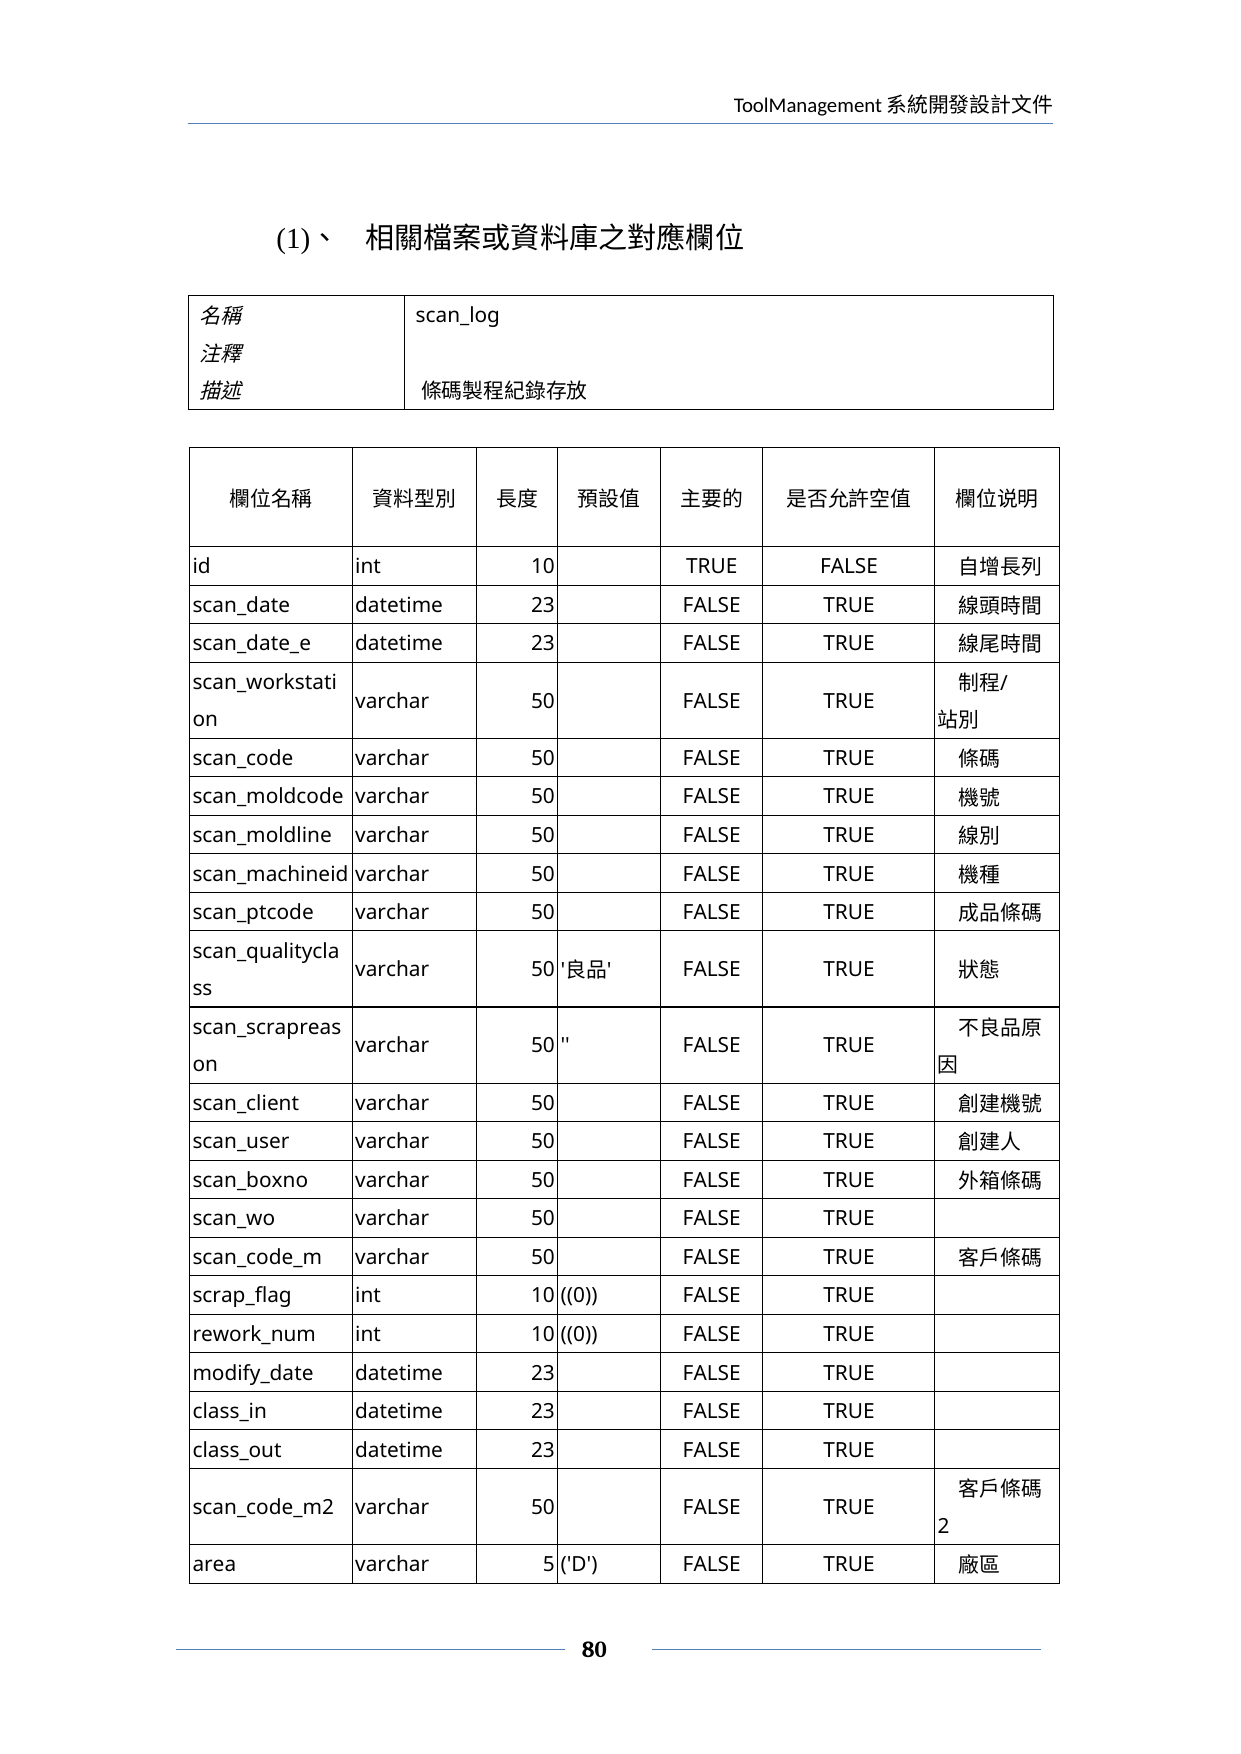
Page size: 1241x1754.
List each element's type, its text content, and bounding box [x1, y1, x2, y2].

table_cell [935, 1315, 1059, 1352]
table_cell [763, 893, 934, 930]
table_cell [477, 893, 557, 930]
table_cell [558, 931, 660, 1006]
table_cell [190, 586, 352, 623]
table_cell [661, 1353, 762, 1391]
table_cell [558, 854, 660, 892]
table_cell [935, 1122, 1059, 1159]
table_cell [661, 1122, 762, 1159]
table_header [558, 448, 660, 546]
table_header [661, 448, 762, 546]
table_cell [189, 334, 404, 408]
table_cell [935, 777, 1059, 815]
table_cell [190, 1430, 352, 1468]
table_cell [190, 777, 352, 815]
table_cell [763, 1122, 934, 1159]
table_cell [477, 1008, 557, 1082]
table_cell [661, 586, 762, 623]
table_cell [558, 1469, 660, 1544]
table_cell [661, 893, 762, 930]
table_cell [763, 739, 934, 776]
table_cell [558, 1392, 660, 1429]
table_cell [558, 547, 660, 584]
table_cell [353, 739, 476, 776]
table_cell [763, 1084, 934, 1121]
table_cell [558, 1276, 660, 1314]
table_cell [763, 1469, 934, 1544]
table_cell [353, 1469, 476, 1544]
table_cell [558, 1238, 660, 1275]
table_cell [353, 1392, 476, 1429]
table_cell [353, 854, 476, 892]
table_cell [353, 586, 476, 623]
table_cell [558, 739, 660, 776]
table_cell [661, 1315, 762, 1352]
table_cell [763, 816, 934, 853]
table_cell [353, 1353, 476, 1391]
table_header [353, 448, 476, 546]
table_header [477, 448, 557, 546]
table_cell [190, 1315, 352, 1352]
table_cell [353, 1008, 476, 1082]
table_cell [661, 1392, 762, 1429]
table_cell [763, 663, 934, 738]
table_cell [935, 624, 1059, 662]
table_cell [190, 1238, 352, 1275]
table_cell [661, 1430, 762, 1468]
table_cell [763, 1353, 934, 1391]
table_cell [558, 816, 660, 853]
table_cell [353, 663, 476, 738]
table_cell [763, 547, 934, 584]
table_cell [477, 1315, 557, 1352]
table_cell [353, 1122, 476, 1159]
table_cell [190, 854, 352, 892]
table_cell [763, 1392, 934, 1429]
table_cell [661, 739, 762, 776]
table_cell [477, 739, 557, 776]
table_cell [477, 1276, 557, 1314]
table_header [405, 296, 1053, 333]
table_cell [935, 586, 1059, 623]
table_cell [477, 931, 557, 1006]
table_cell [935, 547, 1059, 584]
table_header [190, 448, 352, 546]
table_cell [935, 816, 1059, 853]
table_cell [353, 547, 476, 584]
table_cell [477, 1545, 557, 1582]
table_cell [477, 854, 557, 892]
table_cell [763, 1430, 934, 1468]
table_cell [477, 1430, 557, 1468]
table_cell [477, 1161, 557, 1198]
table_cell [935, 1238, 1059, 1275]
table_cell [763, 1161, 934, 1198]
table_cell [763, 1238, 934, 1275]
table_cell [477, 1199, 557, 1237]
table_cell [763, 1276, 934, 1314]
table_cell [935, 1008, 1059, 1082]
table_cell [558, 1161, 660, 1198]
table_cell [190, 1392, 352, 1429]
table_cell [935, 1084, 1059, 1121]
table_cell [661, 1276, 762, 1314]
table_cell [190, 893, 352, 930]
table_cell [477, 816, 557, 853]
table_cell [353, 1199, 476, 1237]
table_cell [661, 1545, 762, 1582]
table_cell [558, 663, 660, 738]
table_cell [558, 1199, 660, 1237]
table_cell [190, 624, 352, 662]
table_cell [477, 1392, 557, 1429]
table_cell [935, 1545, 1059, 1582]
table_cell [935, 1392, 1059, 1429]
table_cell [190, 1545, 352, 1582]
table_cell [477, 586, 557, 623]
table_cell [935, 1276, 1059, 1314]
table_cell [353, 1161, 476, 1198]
list 相關檔案或資料庫之對應欄位 [276, 199, 1053, 274]
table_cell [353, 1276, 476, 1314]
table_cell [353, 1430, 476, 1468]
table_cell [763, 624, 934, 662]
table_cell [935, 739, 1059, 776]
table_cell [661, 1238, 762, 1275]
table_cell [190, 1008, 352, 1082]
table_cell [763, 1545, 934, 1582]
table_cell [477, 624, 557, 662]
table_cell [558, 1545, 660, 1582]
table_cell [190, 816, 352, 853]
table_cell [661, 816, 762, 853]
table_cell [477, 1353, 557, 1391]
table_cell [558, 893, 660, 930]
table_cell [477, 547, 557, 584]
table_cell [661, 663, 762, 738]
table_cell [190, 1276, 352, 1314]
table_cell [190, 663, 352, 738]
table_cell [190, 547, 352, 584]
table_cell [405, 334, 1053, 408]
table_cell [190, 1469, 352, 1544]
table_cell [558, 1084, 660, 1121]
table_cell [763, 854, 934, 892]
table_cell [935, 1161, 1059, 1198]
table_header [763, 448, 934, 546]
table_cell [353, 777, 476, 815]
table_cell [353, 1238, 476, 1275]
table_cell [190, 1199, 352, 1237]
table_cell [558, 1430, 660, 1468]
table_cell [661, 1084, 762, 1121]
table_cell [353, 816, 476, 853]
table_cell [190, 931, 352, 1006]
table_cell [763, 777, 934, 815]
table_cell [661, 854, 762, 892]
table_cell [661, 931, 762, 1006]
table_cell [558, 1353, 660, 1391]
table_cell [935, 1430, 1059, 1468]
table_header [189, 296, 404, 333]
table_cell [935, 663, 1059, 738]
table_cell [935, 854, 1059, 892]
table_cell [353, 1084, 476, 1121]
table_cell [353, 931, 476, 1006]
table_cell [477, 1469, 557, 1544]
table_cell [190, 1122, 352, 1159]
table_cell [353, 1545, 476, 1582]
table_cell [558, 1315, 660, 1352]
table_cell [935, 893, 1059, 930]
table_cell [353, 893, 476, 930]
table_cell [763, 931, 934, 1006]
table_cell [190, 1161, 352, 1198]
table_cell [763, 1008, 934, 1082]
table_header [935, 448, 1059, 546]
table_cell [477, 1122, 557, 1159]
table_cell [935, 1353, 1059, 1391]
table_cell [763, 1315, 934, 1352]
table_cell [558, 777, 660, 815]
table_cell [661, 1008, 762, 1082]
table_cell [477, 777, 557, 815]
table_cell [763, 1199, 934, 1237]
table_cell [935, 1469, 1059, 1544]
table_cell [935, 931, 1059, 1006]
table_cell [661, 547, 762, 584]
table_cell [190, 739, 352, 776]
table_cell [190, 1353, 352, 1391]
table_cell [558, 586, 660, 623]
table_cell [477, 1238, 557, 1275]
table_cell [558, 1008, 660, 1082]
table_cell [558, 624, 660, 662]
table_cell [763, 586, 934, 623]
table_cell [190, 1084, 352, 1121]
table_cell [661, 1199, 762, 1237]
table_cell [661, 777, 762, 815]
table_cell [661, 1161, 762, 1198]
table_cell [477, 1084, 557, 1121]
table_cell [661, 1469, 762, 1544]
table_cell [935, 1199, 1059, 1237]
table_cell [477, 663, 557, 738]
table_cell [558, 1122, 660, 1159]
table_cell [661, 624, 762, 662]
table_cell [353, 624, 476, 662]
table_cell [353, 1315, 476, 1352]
